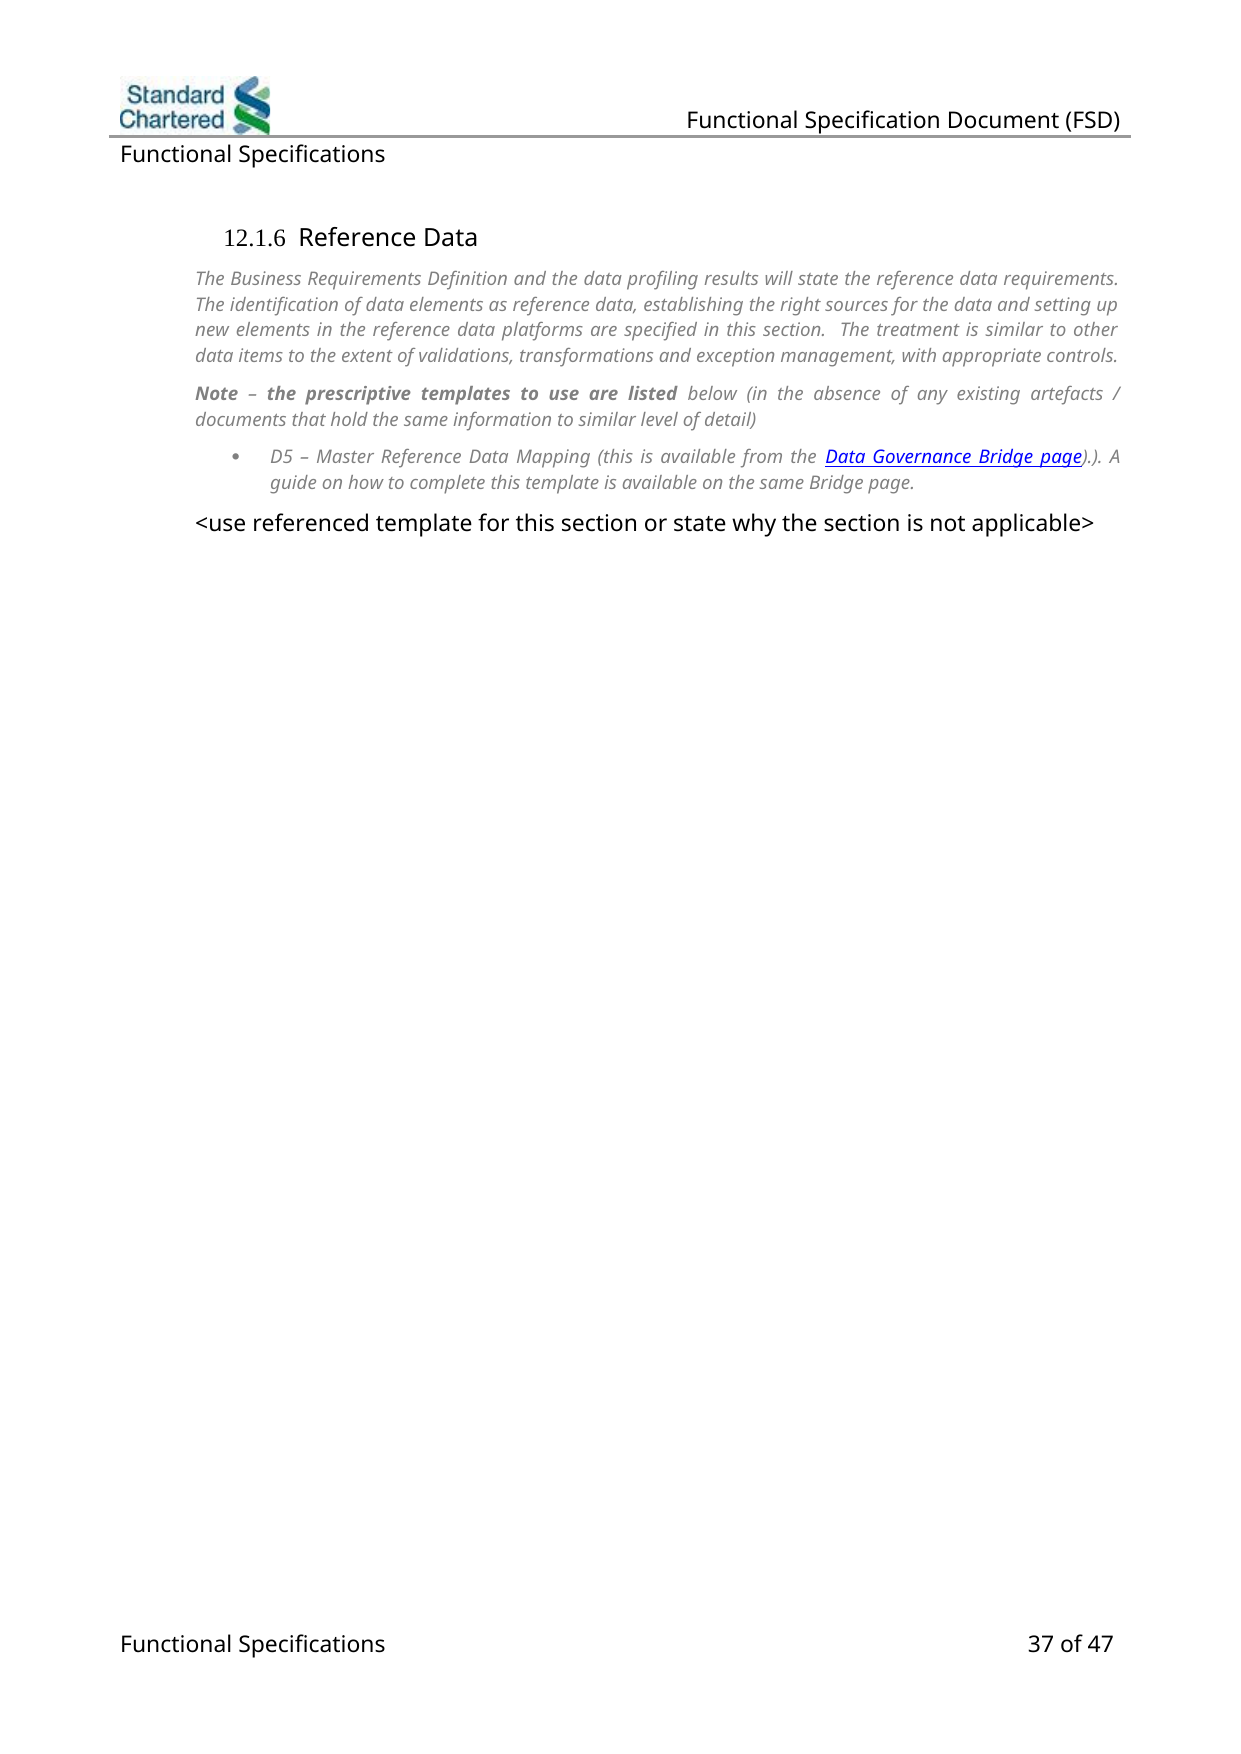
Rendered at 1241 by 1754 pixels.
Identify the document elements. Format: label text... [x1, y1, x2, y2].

text The Business Requirements Definition and the data profiling results will state the reference data requirements. The identification of data elements as reference data, establishing the right sources for the data and setting up new elements in the reference data platforms are specified in this section. The treatment is similar to other data items to the extent of validations, transformations and exception management, with appropriate controls. [195, 266, 1120, 368]
subtitle Reference Data [223, 219, 1120, 253]
text <use referenced template for this section or state why the section is not applicable> [195, 507, 1120, 539]
list D5 – Master Reference Data Mapping (this is available from the Data Governance Bridge page).). A guide on how to complete this template is available on the same Bridge page. [232, 444, 1120, 495]
text Note – the prescriptive templates to use are listed below (in the absence of any existing artefacts / documents that hold the same information to similar level of detail) [195, 380, 1120, 431]
picture [120, 76, 270, 135]
